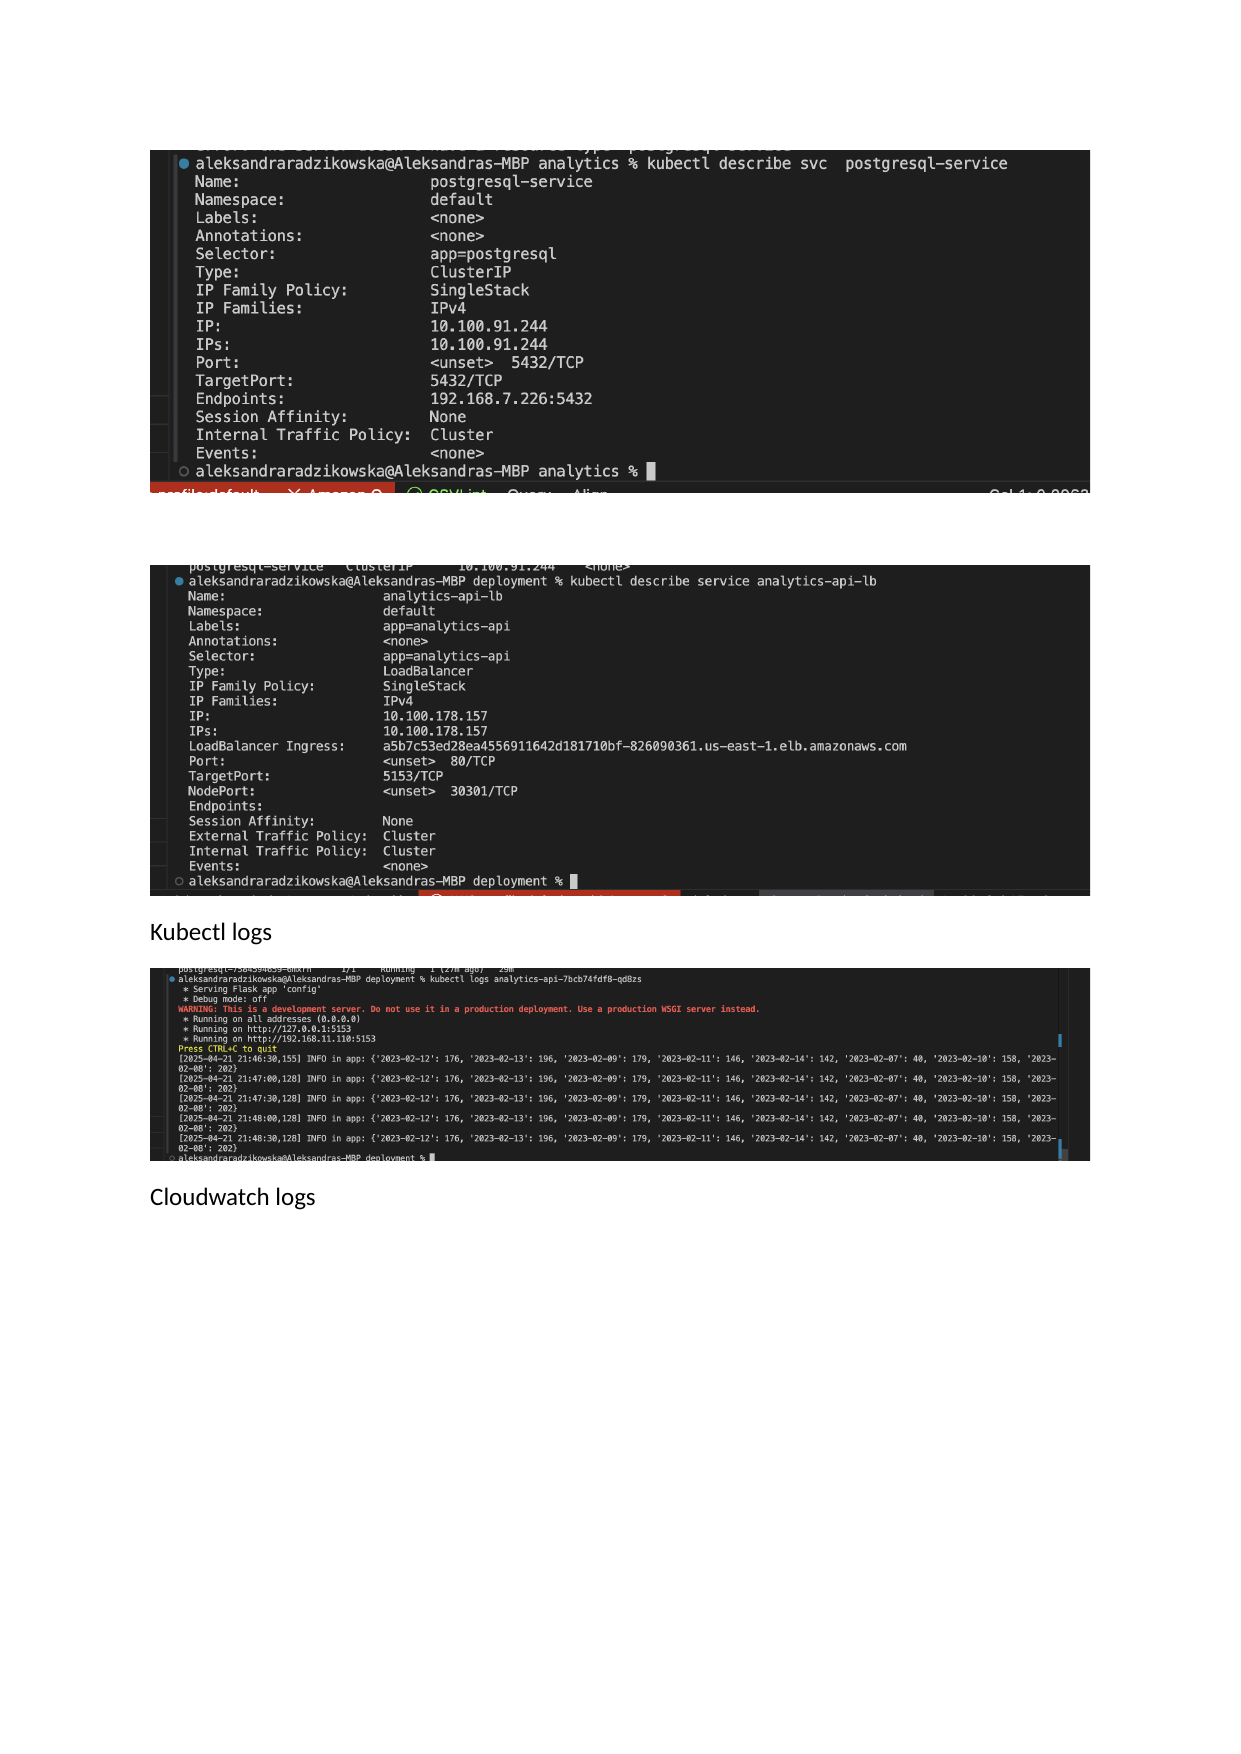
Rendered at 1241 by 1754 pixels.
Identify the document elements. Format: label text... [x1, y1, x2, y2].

text Cloudwatch logs [150, 1181, 1090, 1212]
text Kubectl logs [150, 916, 1090, 947]
picture [150, 565, 1091, 896]
picture [150, 150, 1091, 493]
picture [150, 968, 1091, 1161]
